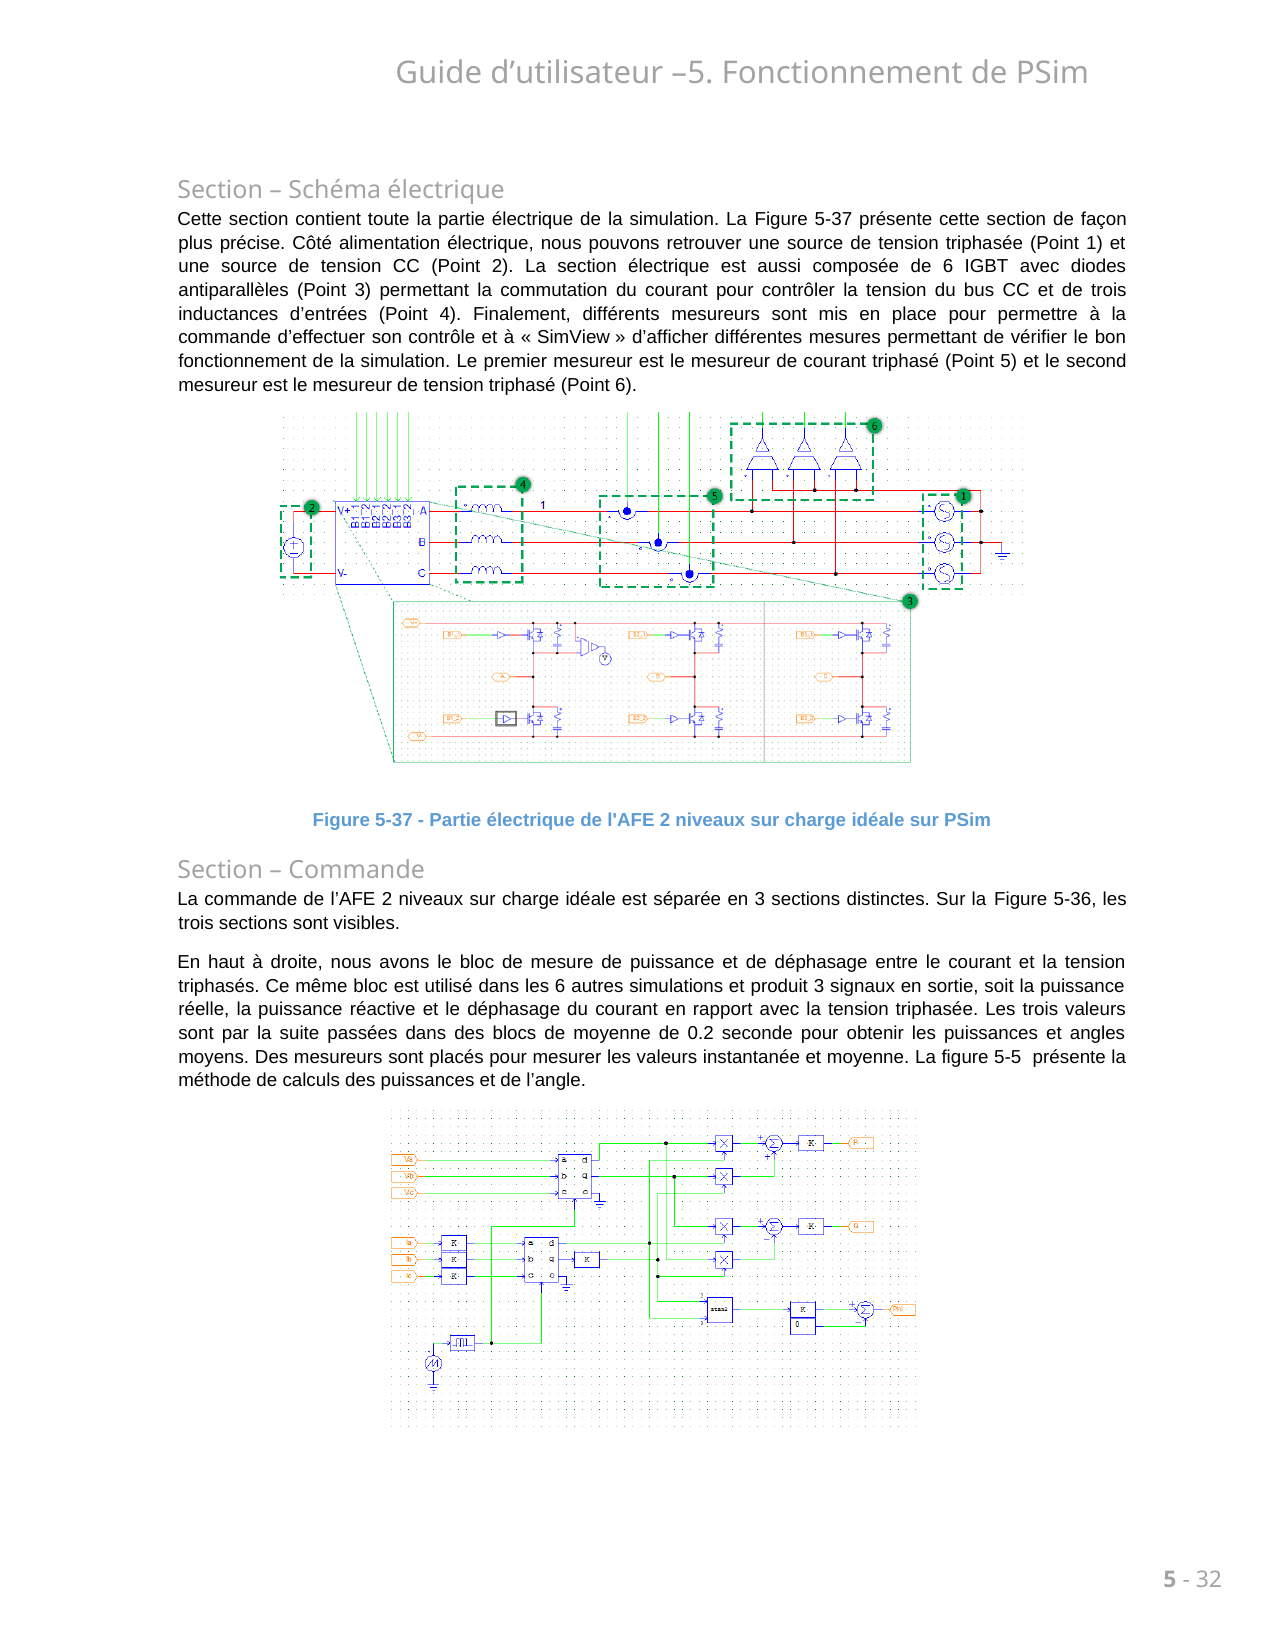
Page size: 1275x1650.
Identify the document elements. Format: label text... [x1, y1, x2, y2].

subtitle Section – Commande [177, 851, 1127, 885]
text En haut à droite, nous avons le bloc de mesure de puissance et de déphasage entre le courant et la tension triphasés. Ce même bloc est utilisé dans les 6 autres simulations et produit 3 signaux en sortie, soit la puissance réelle, la puissance réactive et le déphasage du courant en rapport avec la tension triphasée. Les trois valeurs sont par la suite passées dans des blocs de moyenne de 0.2 seconde pour obtenir les puissances et angles moyens. Des mesureurs sont placés pour mesurer les valeurs instantanée et moyenne. La figure 5-5 présente la méthode de calculs des puissances et de l’angle. [177, 951, 1127, 1091]
picture [275, 412, 1028, 792]
picture [385, 1108, 918, 1427]
subtitle Section – Schéma électrique [177, 171, 1127, 205]
